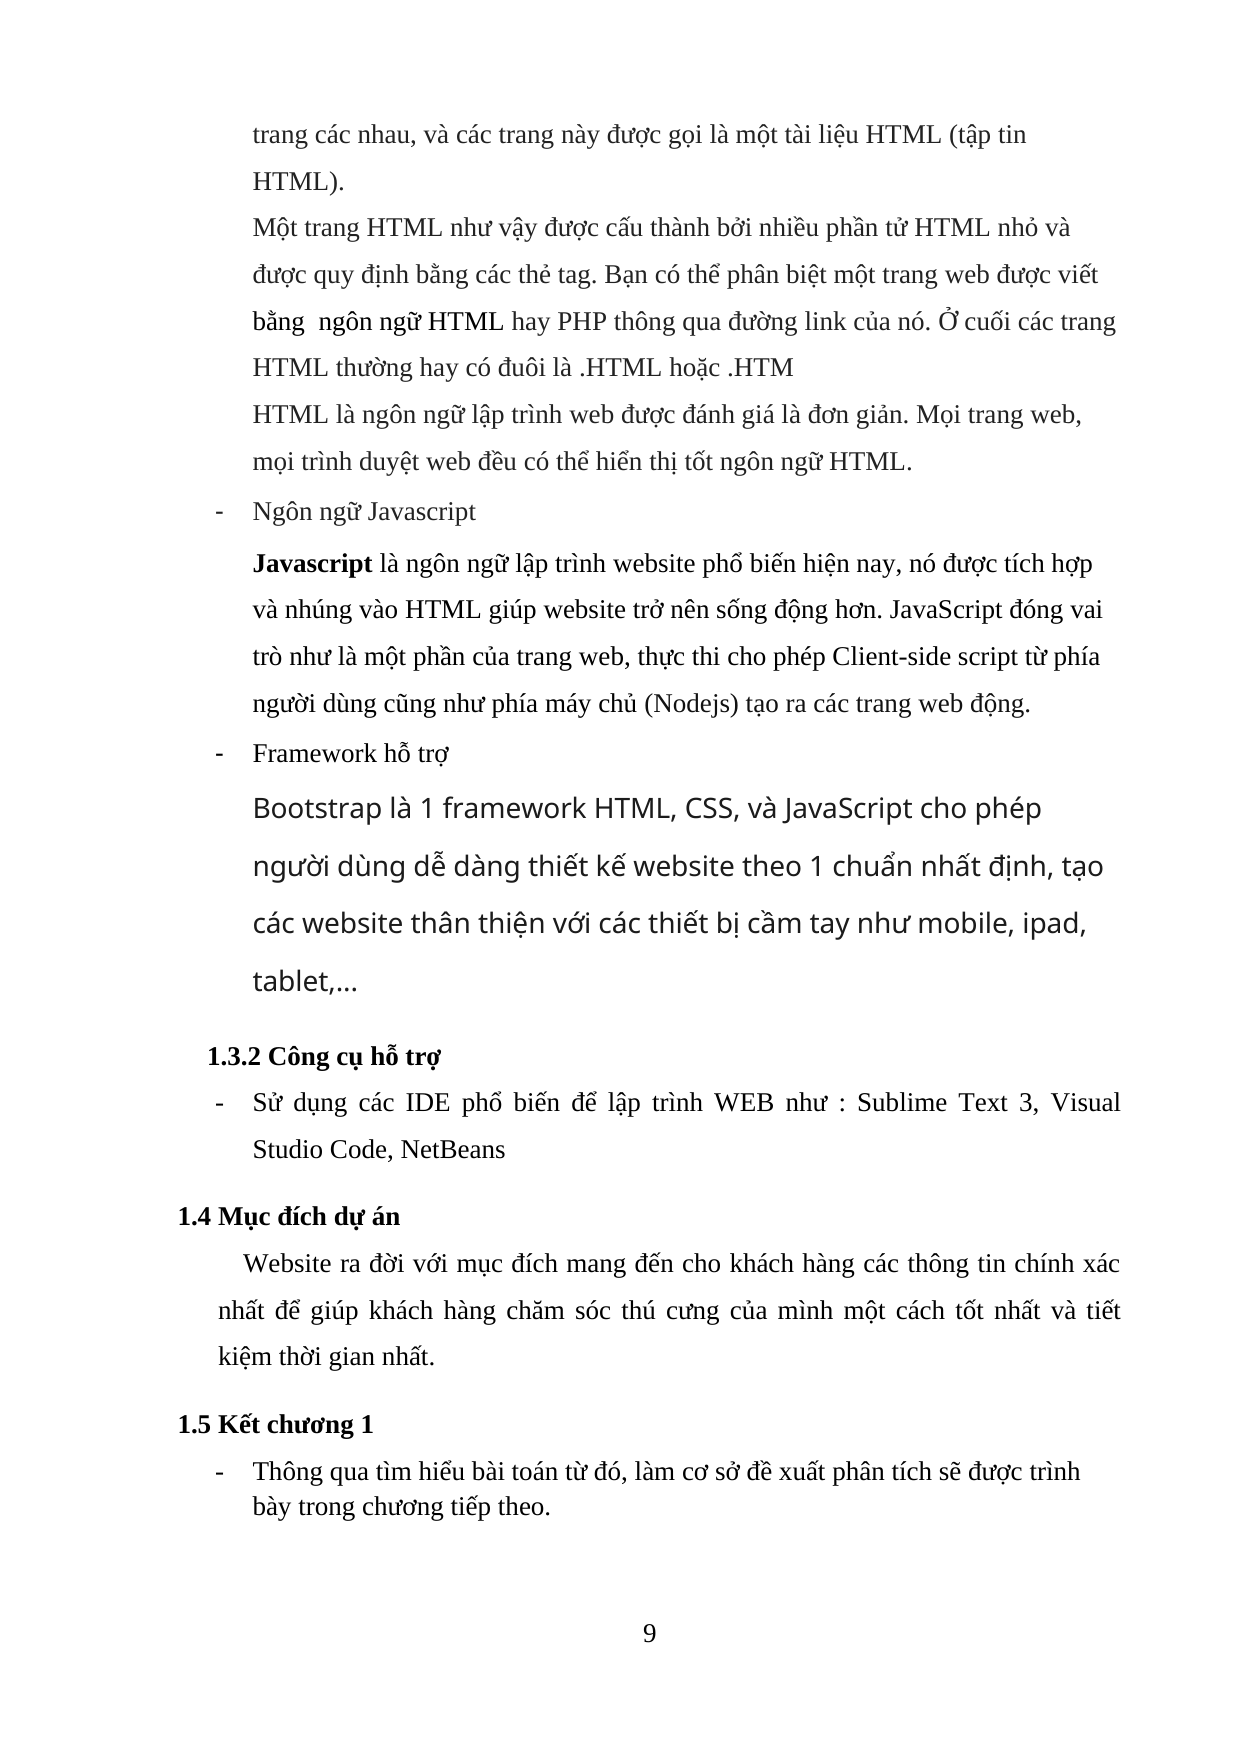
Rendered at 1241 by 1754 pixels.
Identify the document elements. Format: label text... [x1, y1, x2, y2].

list Sử dụng các IDE phổ biến để lập trình WEB như : Sublime Text 3, Visual Studio Code, NetBeans [215, 1086, 1122, 1164]
subtitle 1.3.2 Công cụ hỗ trợ [177, 1039, 1122, 1071]
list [252, 118, 1122, 196]
text Website ra đời với mục đích mang đến cho khách hàng các thông tin chính xác nhất để giúp khách hàng chăm sóc thú cưng của mình một cách tốt nhất và tiết kiệm thời gian nhất. [218, 1247, 1122, 1372]
list Ngôn ngữ Javascript [215, 491, 1122, 528]
list Javascript là ngôn ngữ lập trình website phổ biến hiện nay, nó được tích hợp và nhúng vào HTML giúp website trở nên sống động hơn. JavaScript đóng vai trò như là một phần của trang web, thực thi cho phép Client-side script từ phía người dùng cũng như phía máy chủ (Nodejs) tạo ra các trang web động. [252, 547, 1122, 718]
list Thông qua tìm hiểu bài toán từ đó, làm cơ sở đề xuất phân tích sẽ được trình bày trong chương tiếp theo. [215, 1454, 1122, 1521]
list HTML là ngôn ngữ lập trình web được đánh giá là đơn giản. Mọi trang web, mọi trình duyệt web đều có thể hiển thị tốt ngôn ngữ HTML. [252, 398, 1122, 476]
subtitle Kết chương 1 [177, 1408, 1122, 1439]
subtitle Mục đích dự án [177, 1200, 1122, 1232]
list Một trang HTML như vậy được cấu thành bởi nhiều phần tử HTML nhỏ và được quy định bằng các thẻ tag. Bạn có thể phân biệt một trang web được viết bằng ngôn ngữ HTML hay PHP thông qua đường link của nó. Ở cuối các trang HTML thường hay có đuôi là .HTML hoặc .HTM [252, 211, 1122, 383]
list Framework hỗ trợ [215, 733, 1122, 770]
list Bootstrap là 1 framework HTML, CSS, và JavaScript cho phép người dùng dễ dàng thiết kế website theo 1 chuẩn nhất định, tạo các website thân thiện với các thiết bị cầm tay như mobile, ipad, tablet,... [252, 789, 1122, 999]
